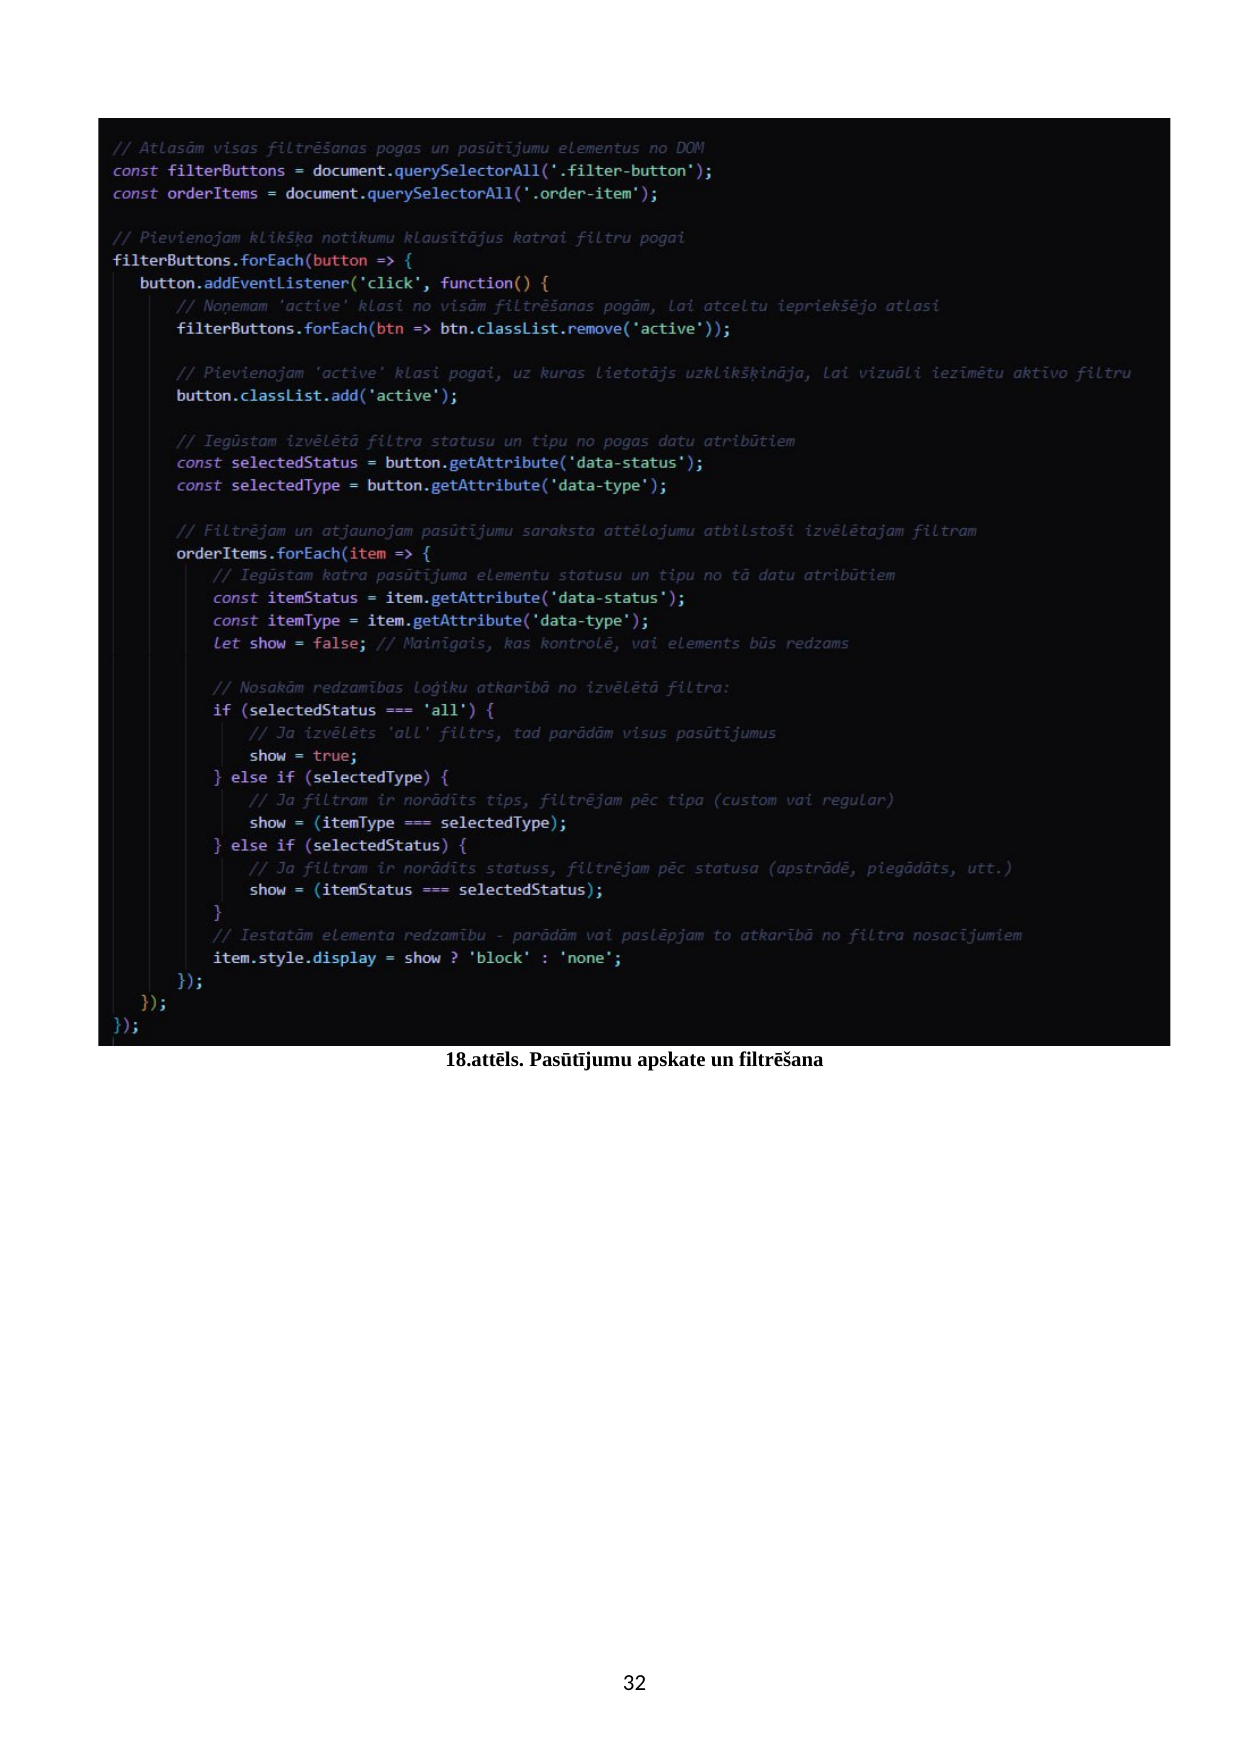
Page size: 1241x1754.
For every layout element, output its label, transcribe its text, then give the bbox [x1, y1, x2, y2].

text 18.attēls. Pasūtījumu apskate un filtrēšana [147, 1046, 1122, 1071]
picture [98, 118, 1171, 1046]
